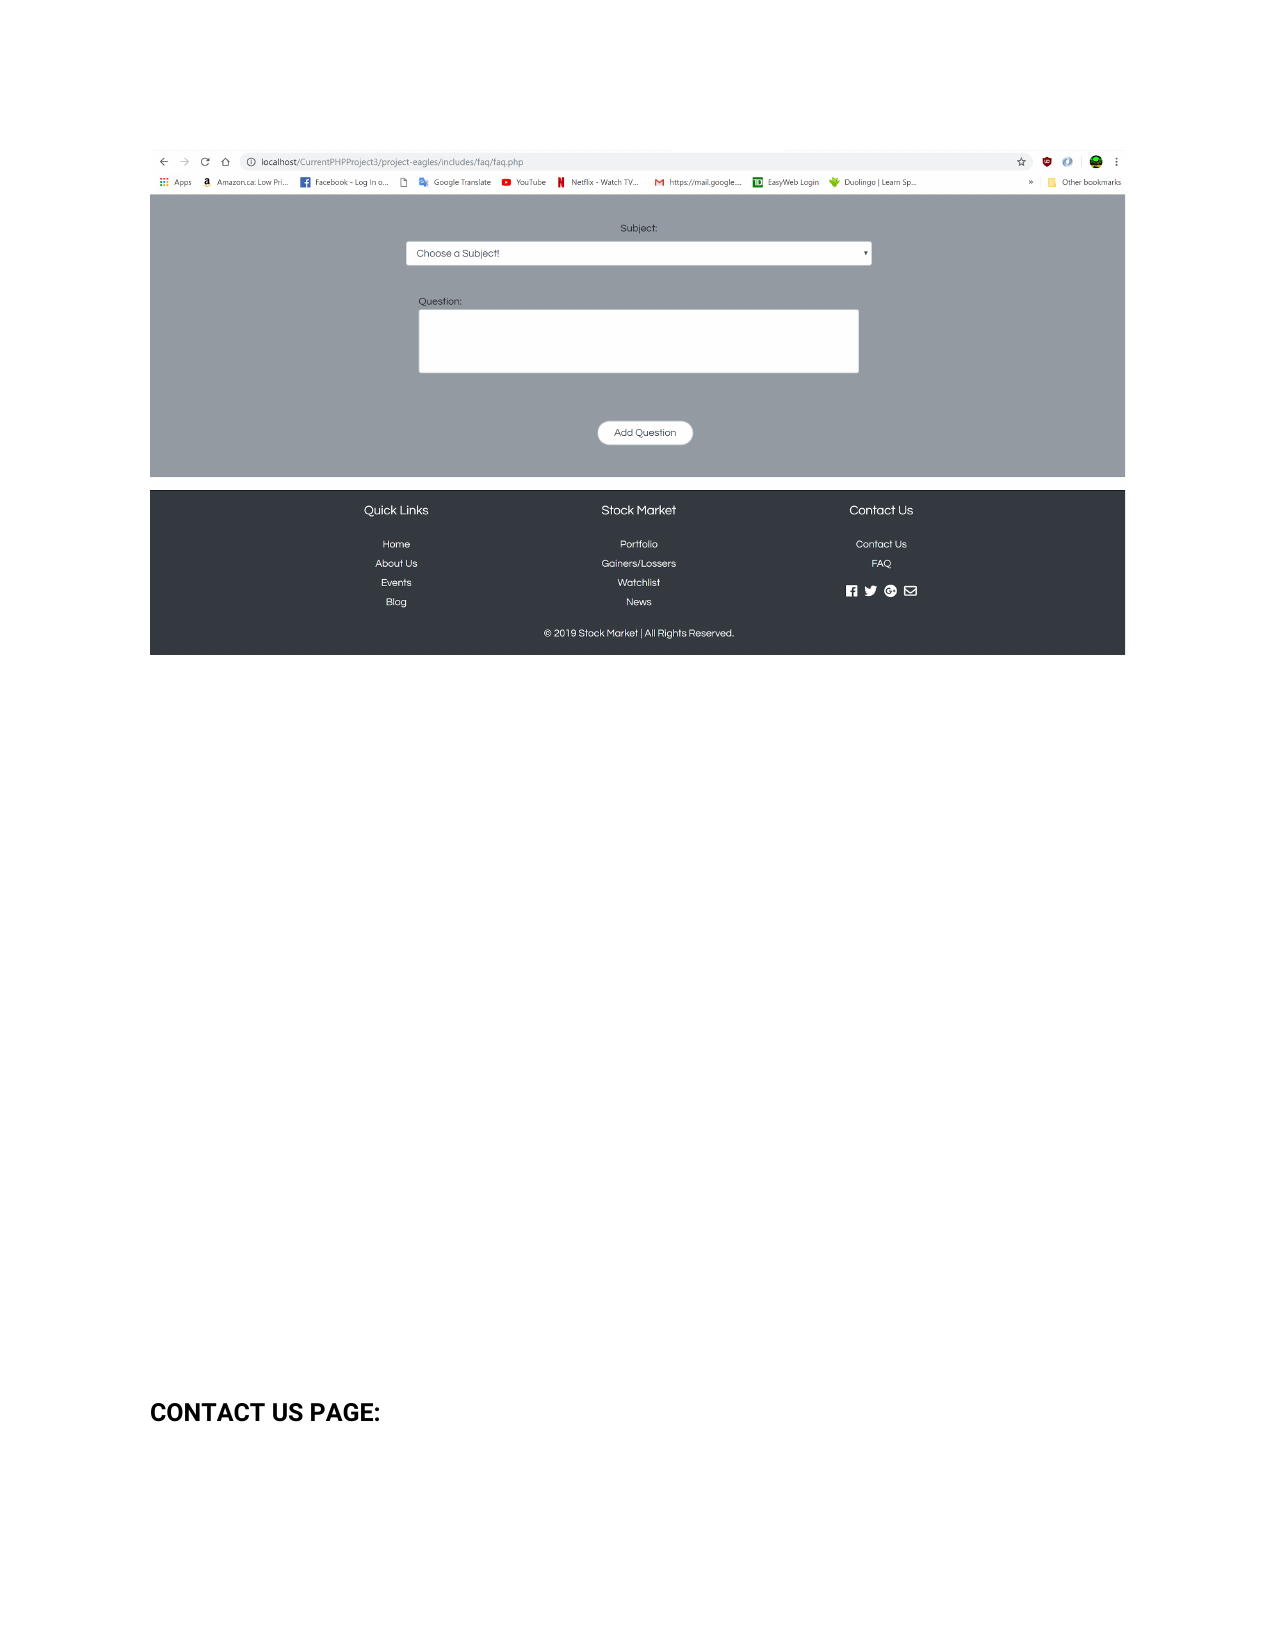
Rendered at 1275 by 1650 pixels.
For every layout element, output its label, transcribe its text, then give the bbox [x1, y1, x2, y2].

picture [150, 150, 1125, 655]
text CONTACT US PAGE: [150, 1398, 1125, 1427]
